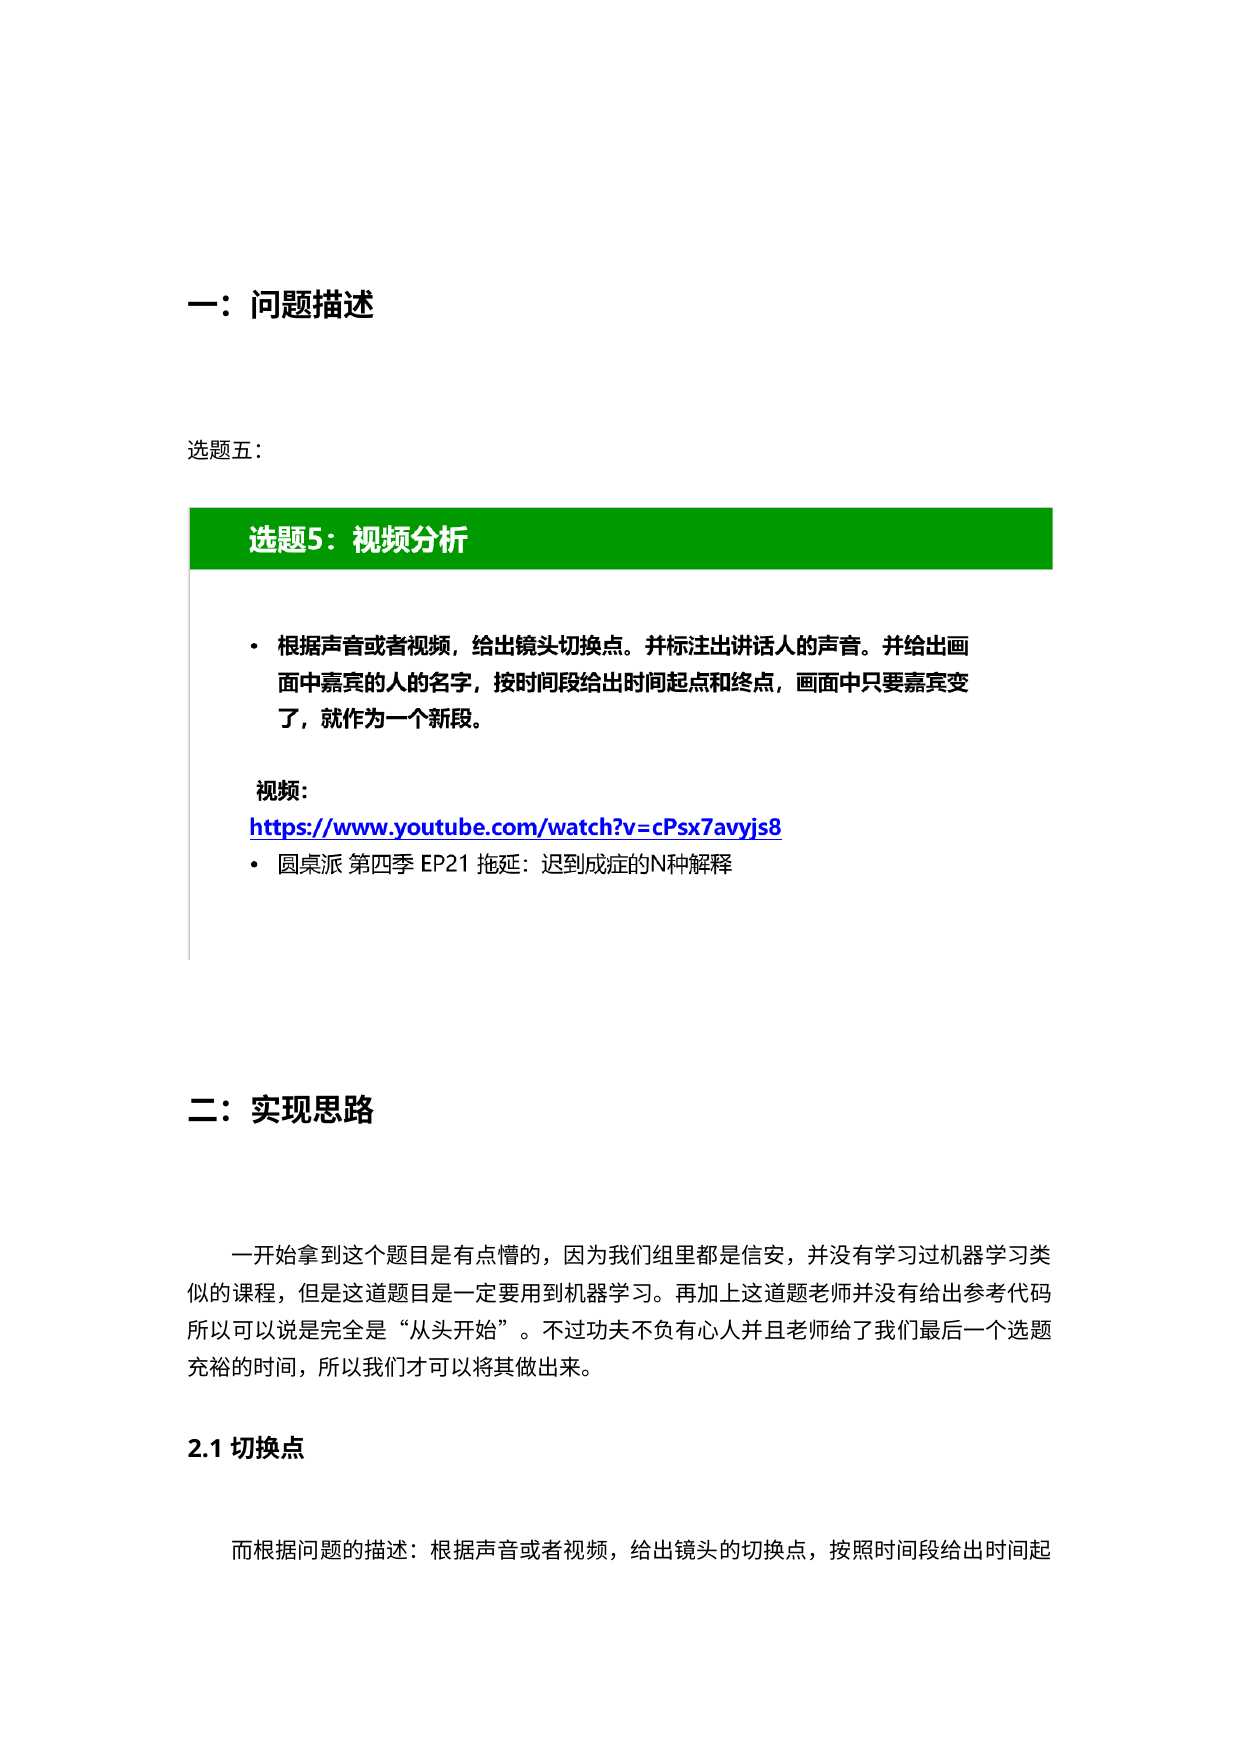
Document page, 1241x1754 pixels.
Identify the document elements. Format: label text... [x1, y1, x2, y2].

text 选题五： [187, 433, 1053, 465]
text 一开始拿到这个题目是有点懵的，因为我们组里都是信安，并没有学习过机器学习类似的课程，但是这道题目是一定要用到机器学习。再加上这道题老师并没有给出参考代码，所以可以说是完全是“从头开始”。不过功夫不负有心人并且老师给了我们最后一个选题充裕的时间，所以我们才可以将其做出来。 [187, 1238, 1053, 1382]
subtitle 一：问题描述 [187, 270, 1053, 335]
subtitle 2.1 切换点 [187, 1414, 1053, 1479]
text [187, 1533, 1053, 1565]
picture [187, 507, 1053, 960]
subtitle 二：实现思路 [187, 1075, 1053, 1140]
